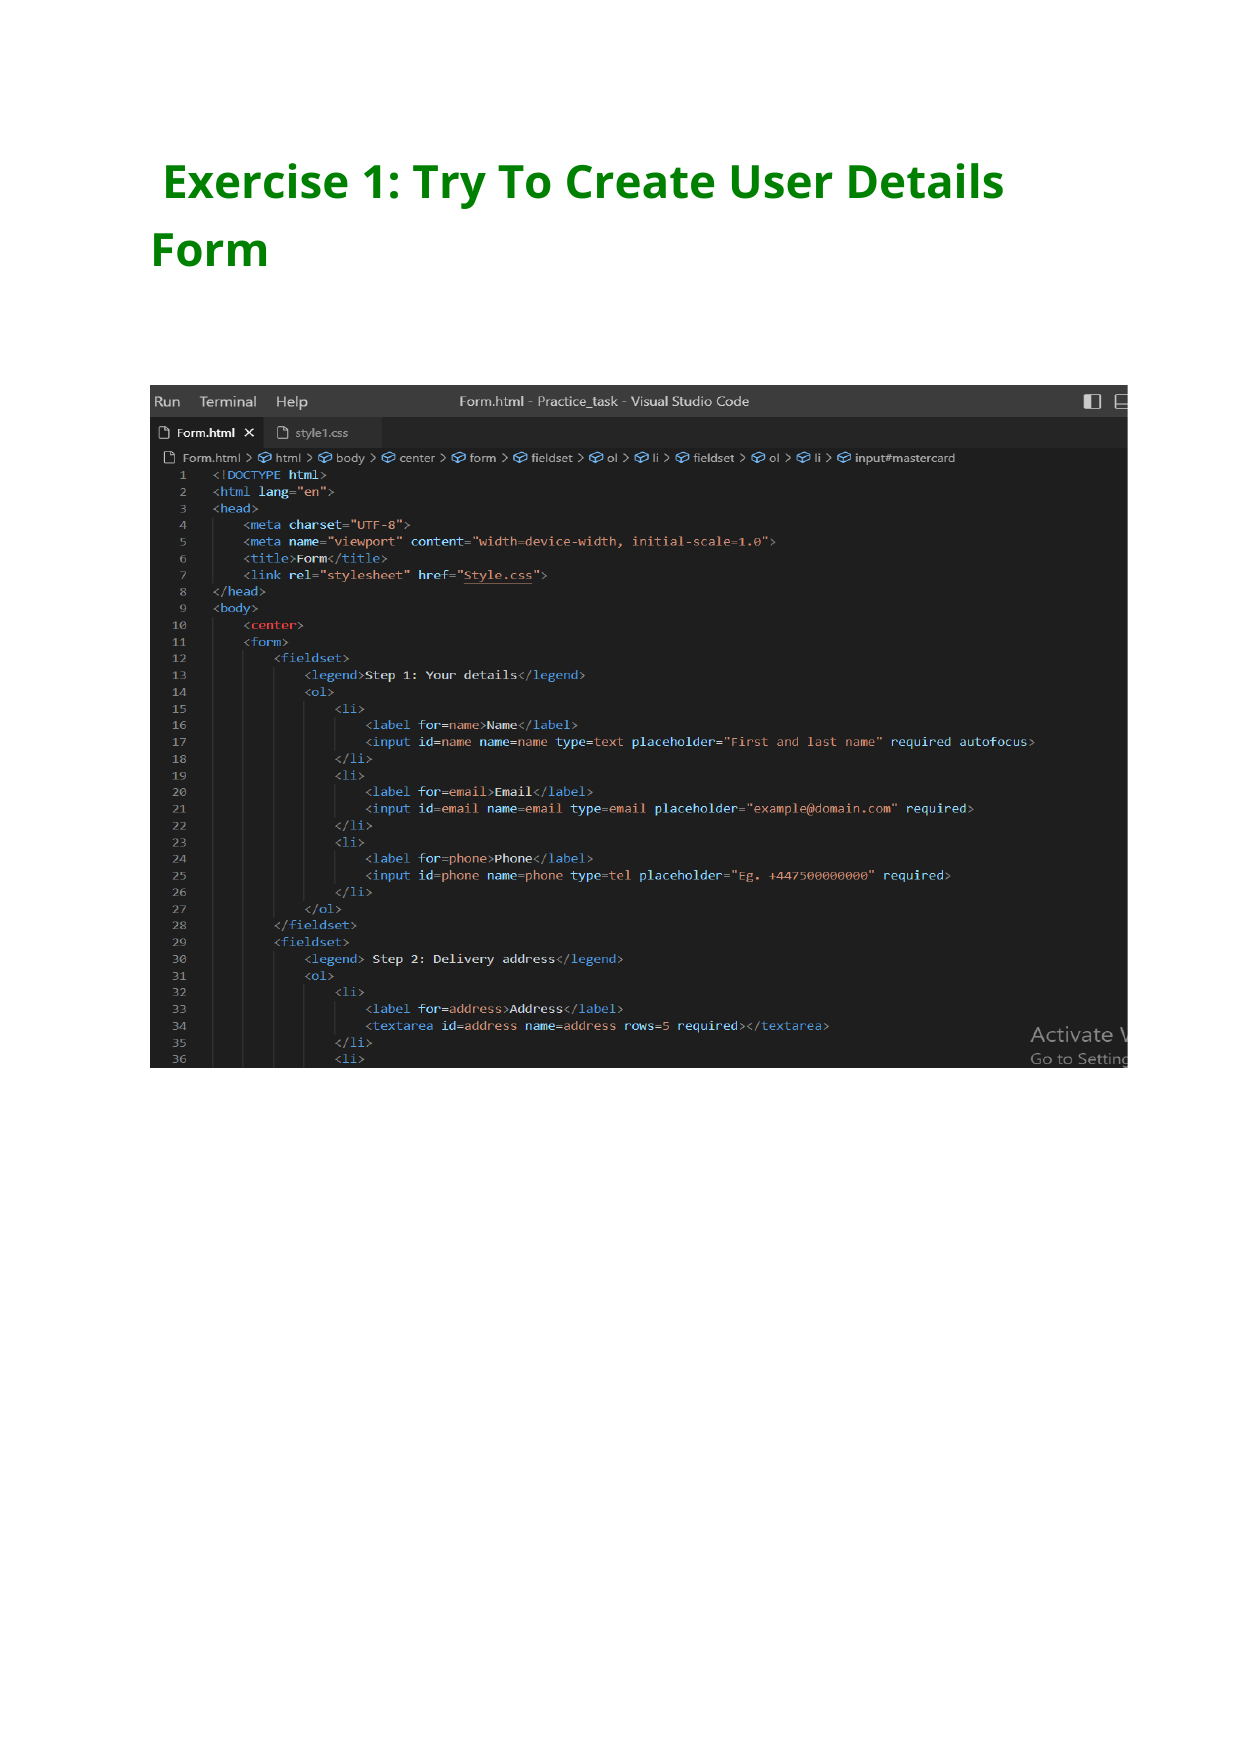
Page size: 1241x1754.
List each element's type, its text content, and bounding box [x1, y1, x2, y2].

picture [150, 385, 1128, 1068]
text Exercise 1: Try To Create User Details Form [150, 150, 1090, 280]
